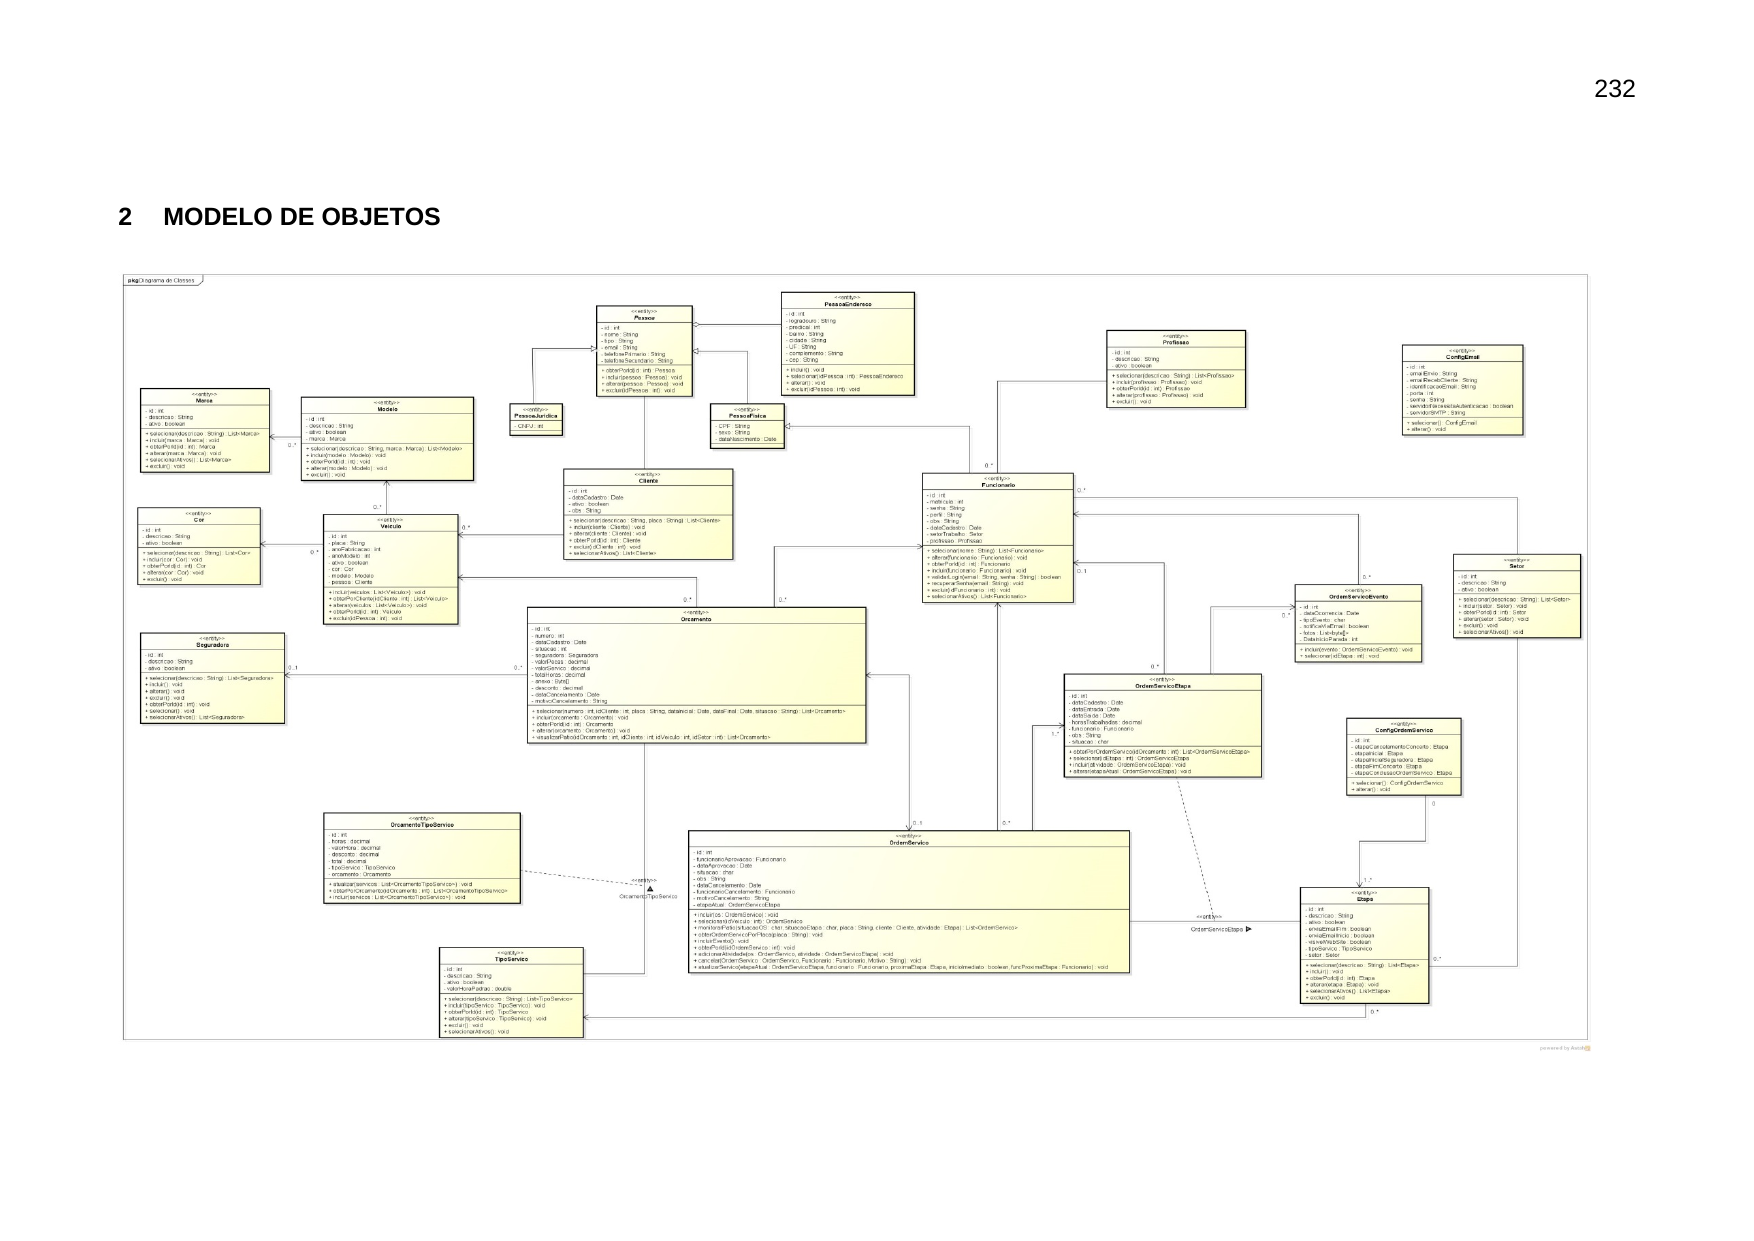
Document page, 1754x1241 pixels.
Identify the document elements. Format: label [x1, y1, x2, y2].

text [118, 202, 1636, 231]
picture [118, 270, 1592, 1052]
